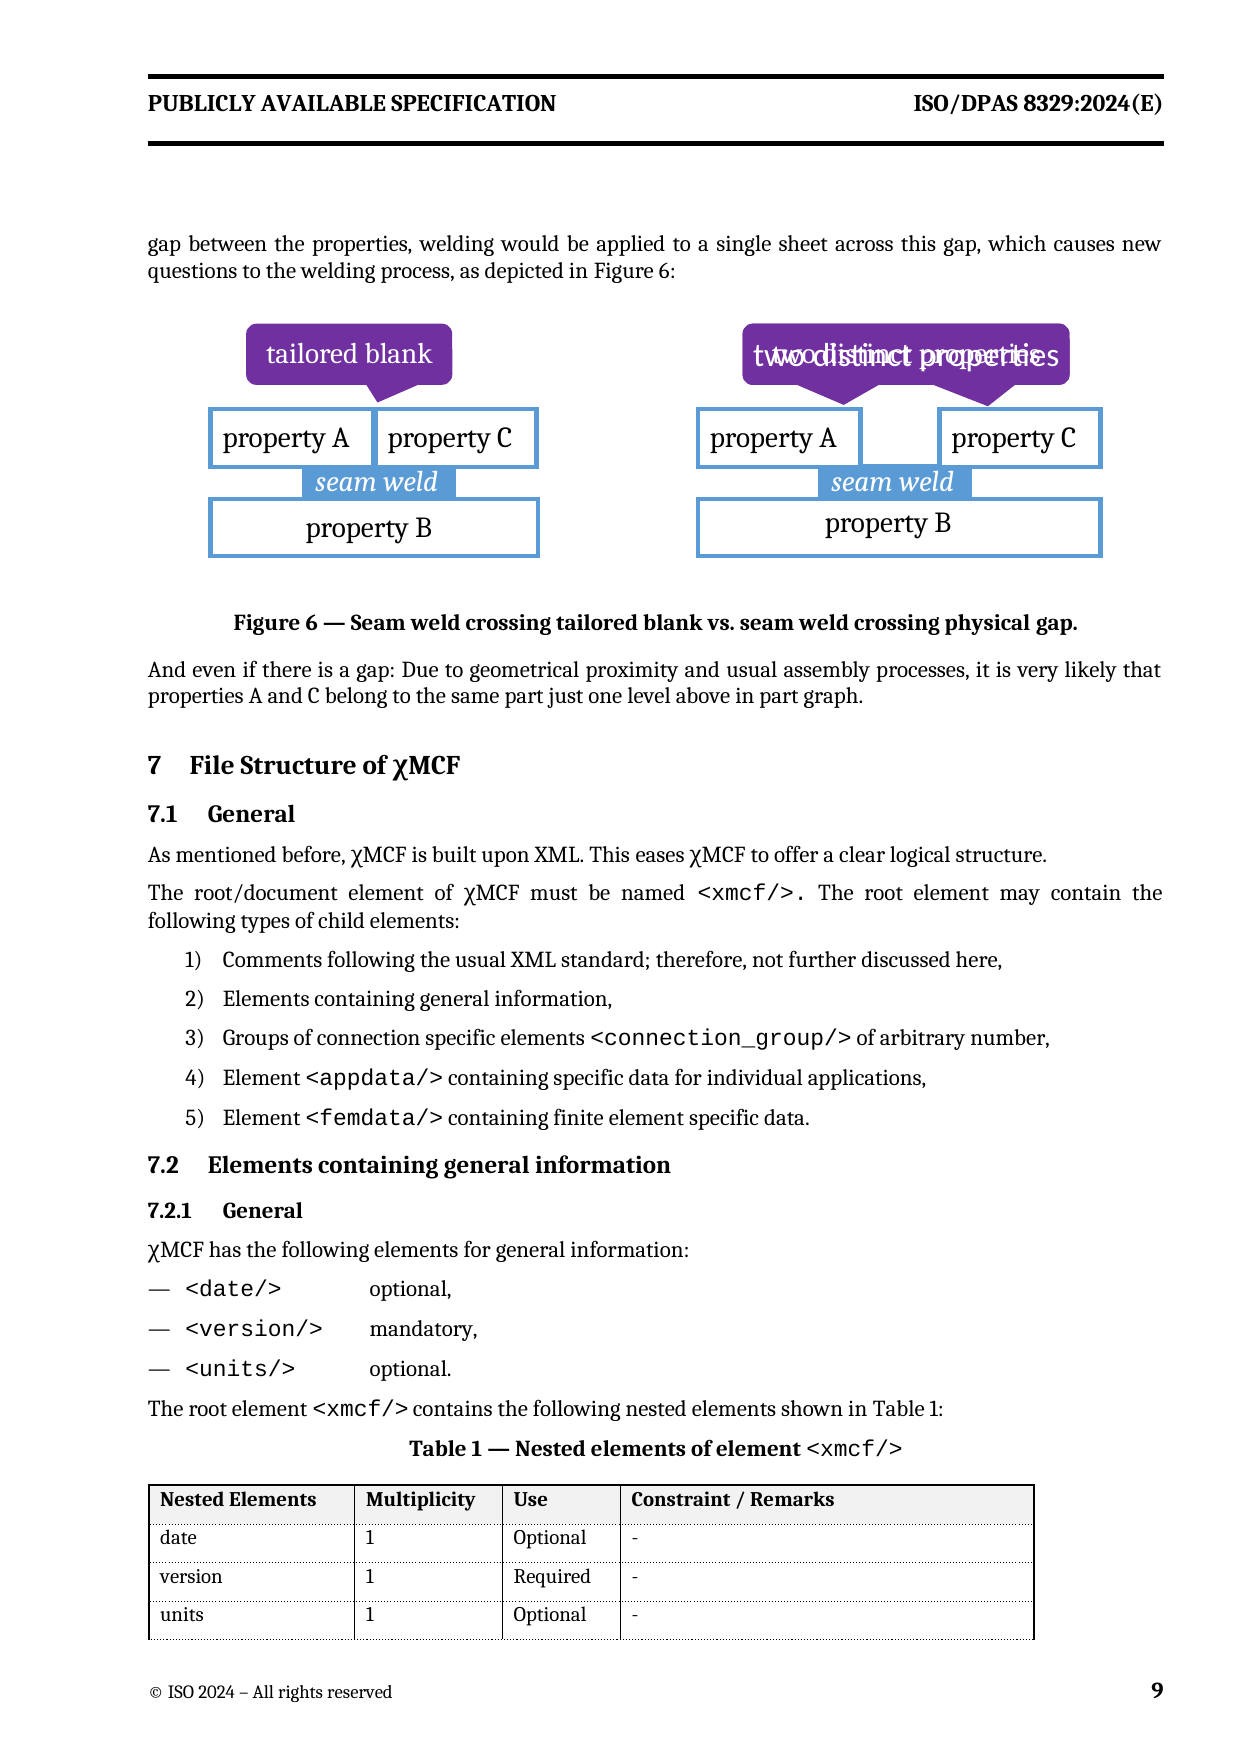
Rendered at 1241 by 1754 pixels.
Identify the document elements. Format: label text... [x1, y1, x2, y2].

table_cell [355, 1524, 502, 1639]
text The root/document element of χMCF must be named <xmcf/>. The root element may contain the following types of child elements: [148, 880, 1163, 934]
subtitle General [148, 1198, 1163, 1224]
list Element <femdata/> containing finite element specific data. [185, 1104, 1163, 1132]
text Figure 6 — Seam weld crossing tailored blank vs. seam weld crossing physical gap. [148, 610, 1163, 636]
text And even if there is a gap: Due to geometrical proximity and usual assembly processes, it is very likely that properties A and C belong to the same part just one level above in part graph. [148, 657, 1163, 709]
text Table 1 — Nested elements of element <xmcf/> [148, 1436, 1163, 1463]
text As mentioned before, χMCF is built upon XML. This eases χMCF to offer a clear logical structure. [148, 841, 1163, 868]
list Groups of connection specific elements <connection_group/> of arbitrary number, [185, 1024, 1163, 1052]
list Comments following the usual XML standard; therefore, not further discussed here, [185, 947, 1163, 973]
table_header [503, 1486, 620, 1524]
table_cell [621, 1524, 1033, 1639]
subtitle Elements containing general information [148, 1151, 1163, 1179]
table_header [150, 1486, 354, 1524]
subtitle File Structure of χMCF [148, 750, 1163, 781]
text χMCF has the following elements for general information: [148, 1237, 1163, 1263]
list Elements containing general information, [185, 985, 1163, 1012]
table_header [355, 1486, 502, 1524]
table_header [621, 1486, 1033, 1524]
list <date/> optional, [148, 1276, 1163, 1303]
text The root element <xmcf/> contains the following nested elements shown in Table 1: [148, 1396, 1163, 1423]
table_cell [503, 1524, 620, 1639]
list <version/> mandatory, [148, 1316, 1163, 1343]
list Element <appdata/> containing specific data for individual applications, [185, 1064, 1163, 1092]
list <units/> optional. [148, 1356, 1163, 1383]
subtitle General [148, 800, 1163, 829]
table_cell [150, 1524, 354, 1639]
